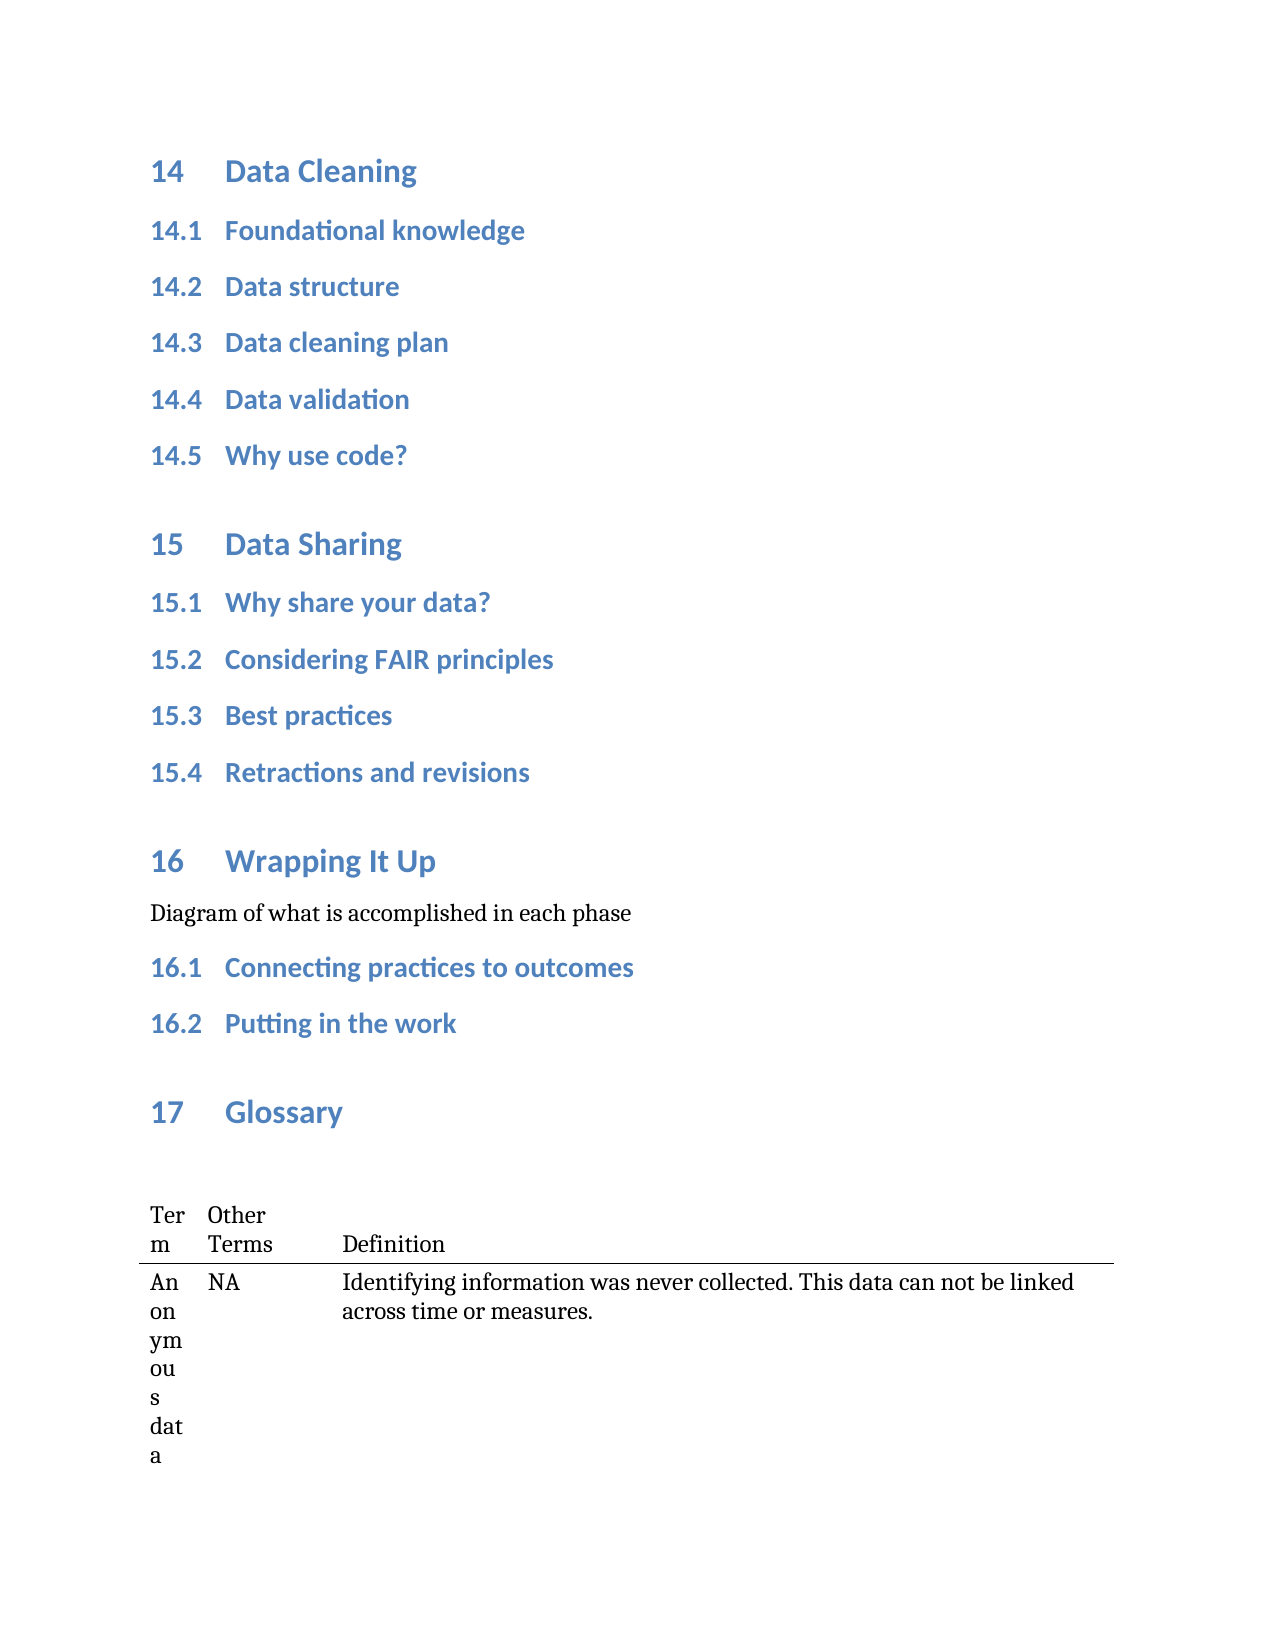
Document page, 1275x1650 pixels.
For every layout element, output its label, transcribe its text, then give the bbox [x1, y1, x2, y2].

table_header Definition [331, 1198, 1114, 1263]
subtitle 15.1 Why share your data? [150, 584, 1125, 620]
subtitle 14.3 Data cleaning plan [150, 324, 1125, 360]
subtitle 15.4 Retractions and revisions [150, 754, 1125, 789]
subtitle 14.4 Data validation [150, 381, 1125, 417]
table_cell Identifying information was never collected. This data can not be linked across time or measures. [331, 1264, 1114, 1473]
subtitle 15.3 Best practices [150, 697, 1125, 733]
subtitle 17 Glossary [150, 1091, 1125, 1131]
table_cell NA [196, 1264, 331, 1473]
subtitle 15 Data Sharing [150, 523, 1125, 564]
table_header Other Terms [196, 1198, 331, 1263]
subtitle 14.2 Data structure [150, 268, 1125, 304]
text Diagram of what is accomplished in each phase [150, 899, 1125, 928]
subtitle 14.1 Foundational knowledge [150, 212, 1125, 247]
subtitle 16.2 Putting in the work [150, 1005, 1125, 1041]
subtitle 15.2 Considering FAIR principles [150, 641, 1125, 677]
table_cell Anonymous data [139, 1264, 196, 1473]
subtitle 14 Data Cleaning [150, 150, 1125, 191]
subtitle 16.1 Connecting practices to outcomes [150, 949, 1125, 984]
table_header Term [139, 1198, 196, 1263]
subtitle 14.5 Why use code? [150, 437, 1125, 473]
subtitle 16 Wrapping It Up [150, 839, 1125, 880]
